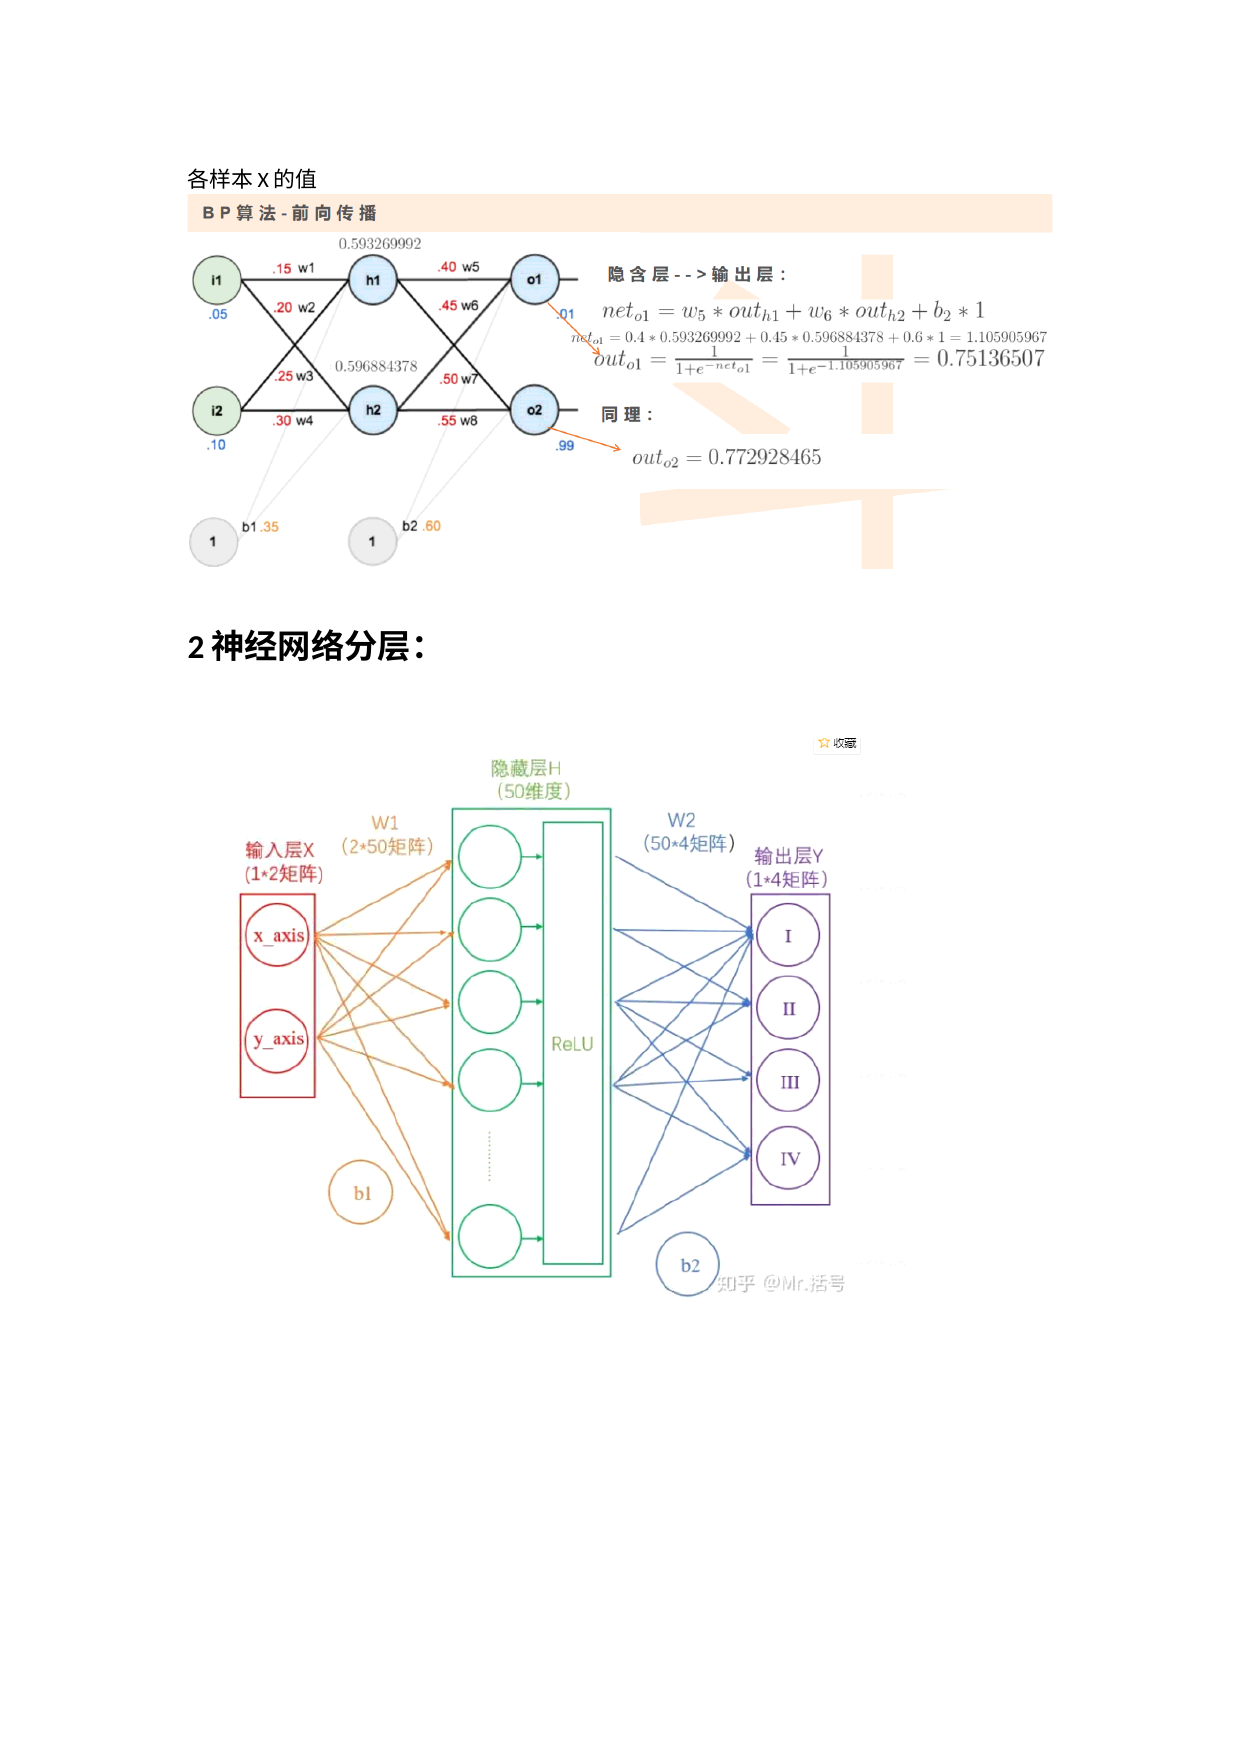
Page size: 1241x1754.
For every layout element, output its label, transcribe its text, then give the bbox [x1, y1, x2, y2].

subtitle 2神经网络分层： [187, 612, 1053, 677]
picture [187, 738, 1052, 1305]
picture [187, 194, 1053, 569]
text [187, 162, 1053, 194]
